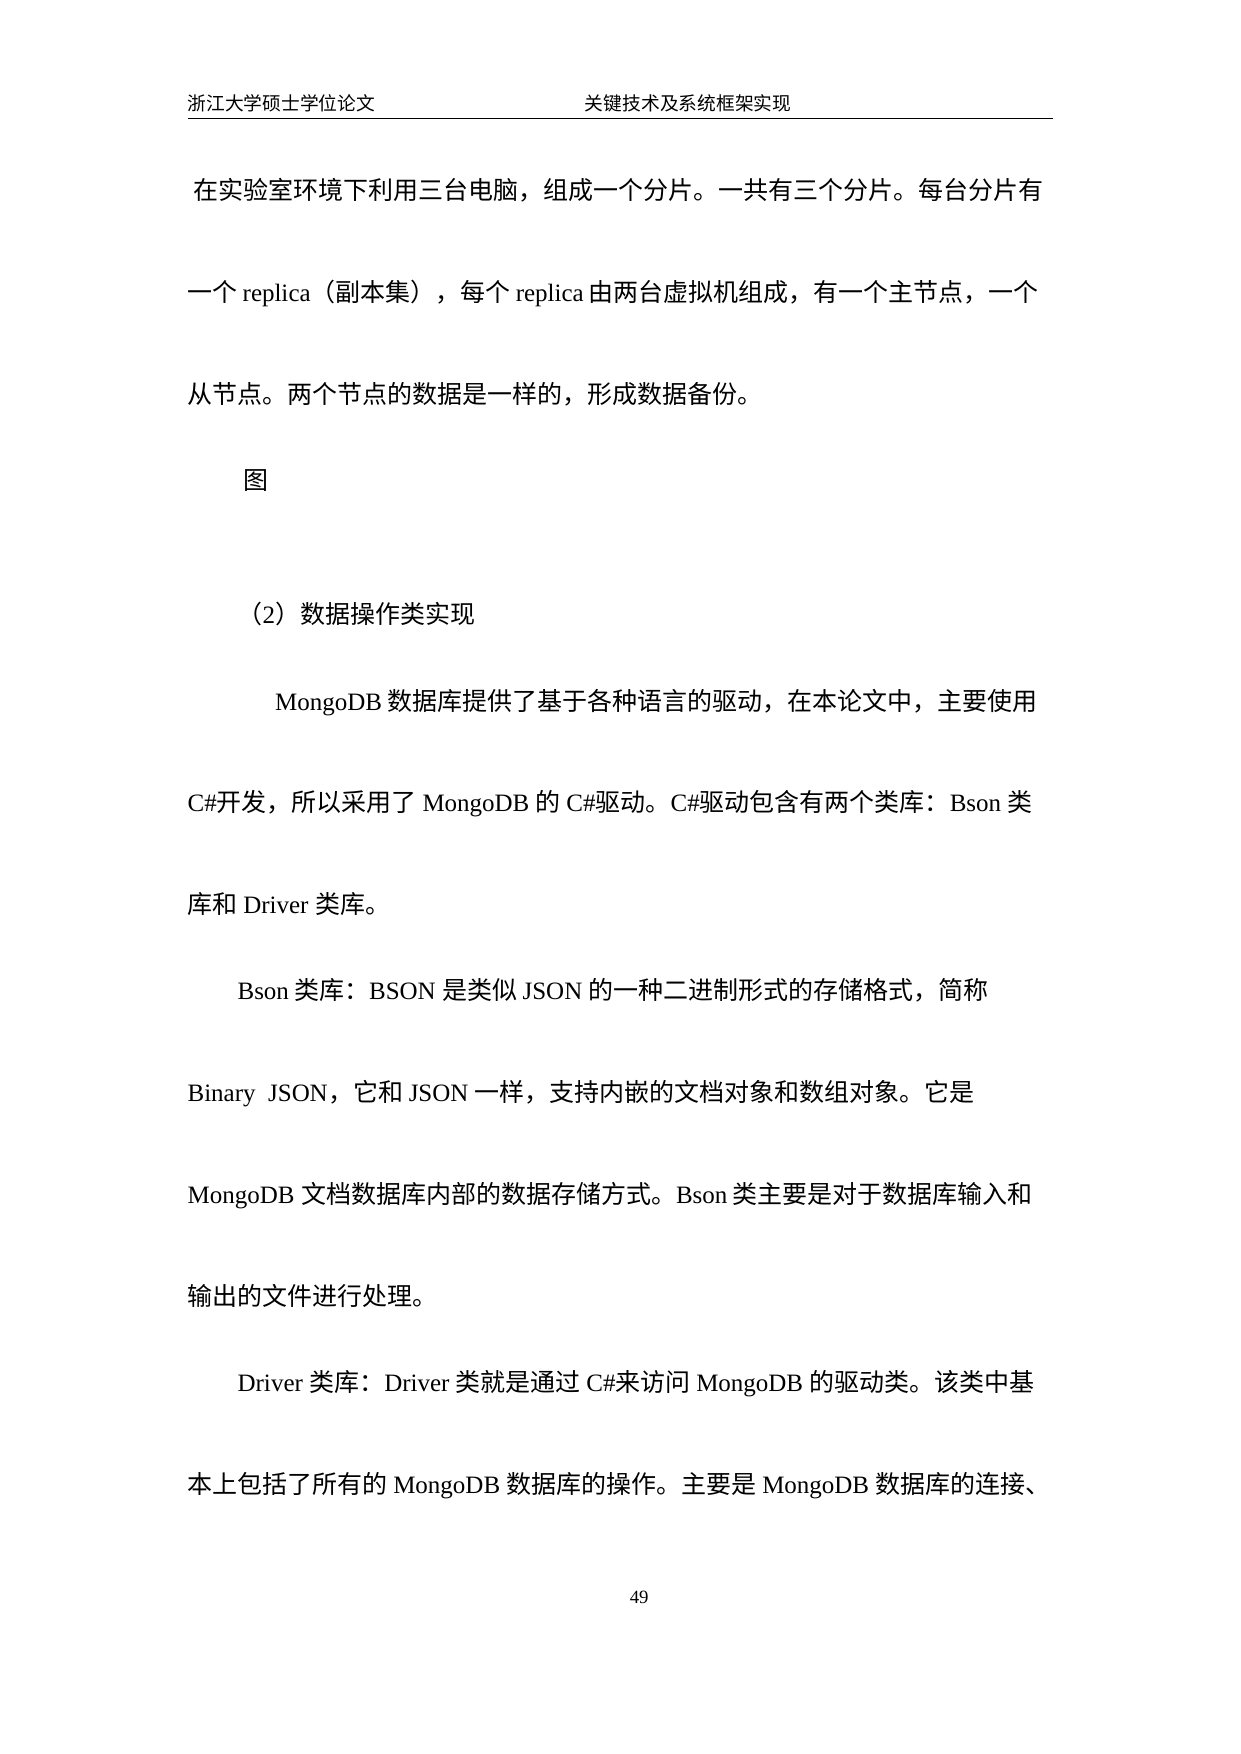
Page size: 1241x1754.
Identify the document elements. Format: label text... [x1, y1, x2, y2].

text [187, 155, 1053, 427]
text 图 [187, 445, 1053, 513]
text MongoDB数据库提供了基于各种语言的驱动，在本论文中，主要使用 C#开发，所以采用了 MongoDB 的 C#驱动。C#驱动包含有两个类库：Bson 类库和 Driver 类库。 [187, 665, 1053, 937]
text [187, 1347, 1053, 1516]
text （2）数据操作类实现 [187, 579, 1053, 647]
text Bson类库：BSON 是类似 JSON 的一种二进制形式的存储格式，简称 Binary JSON，它和 JSON 一样，支持内嵌的文档对象和数组对象。它是 MongoDB 文档数据库内部的数据存储方式。Bson类主要是对于数据库输入和输出的文件进行处理。 [187, 955, 1053, 1328]
